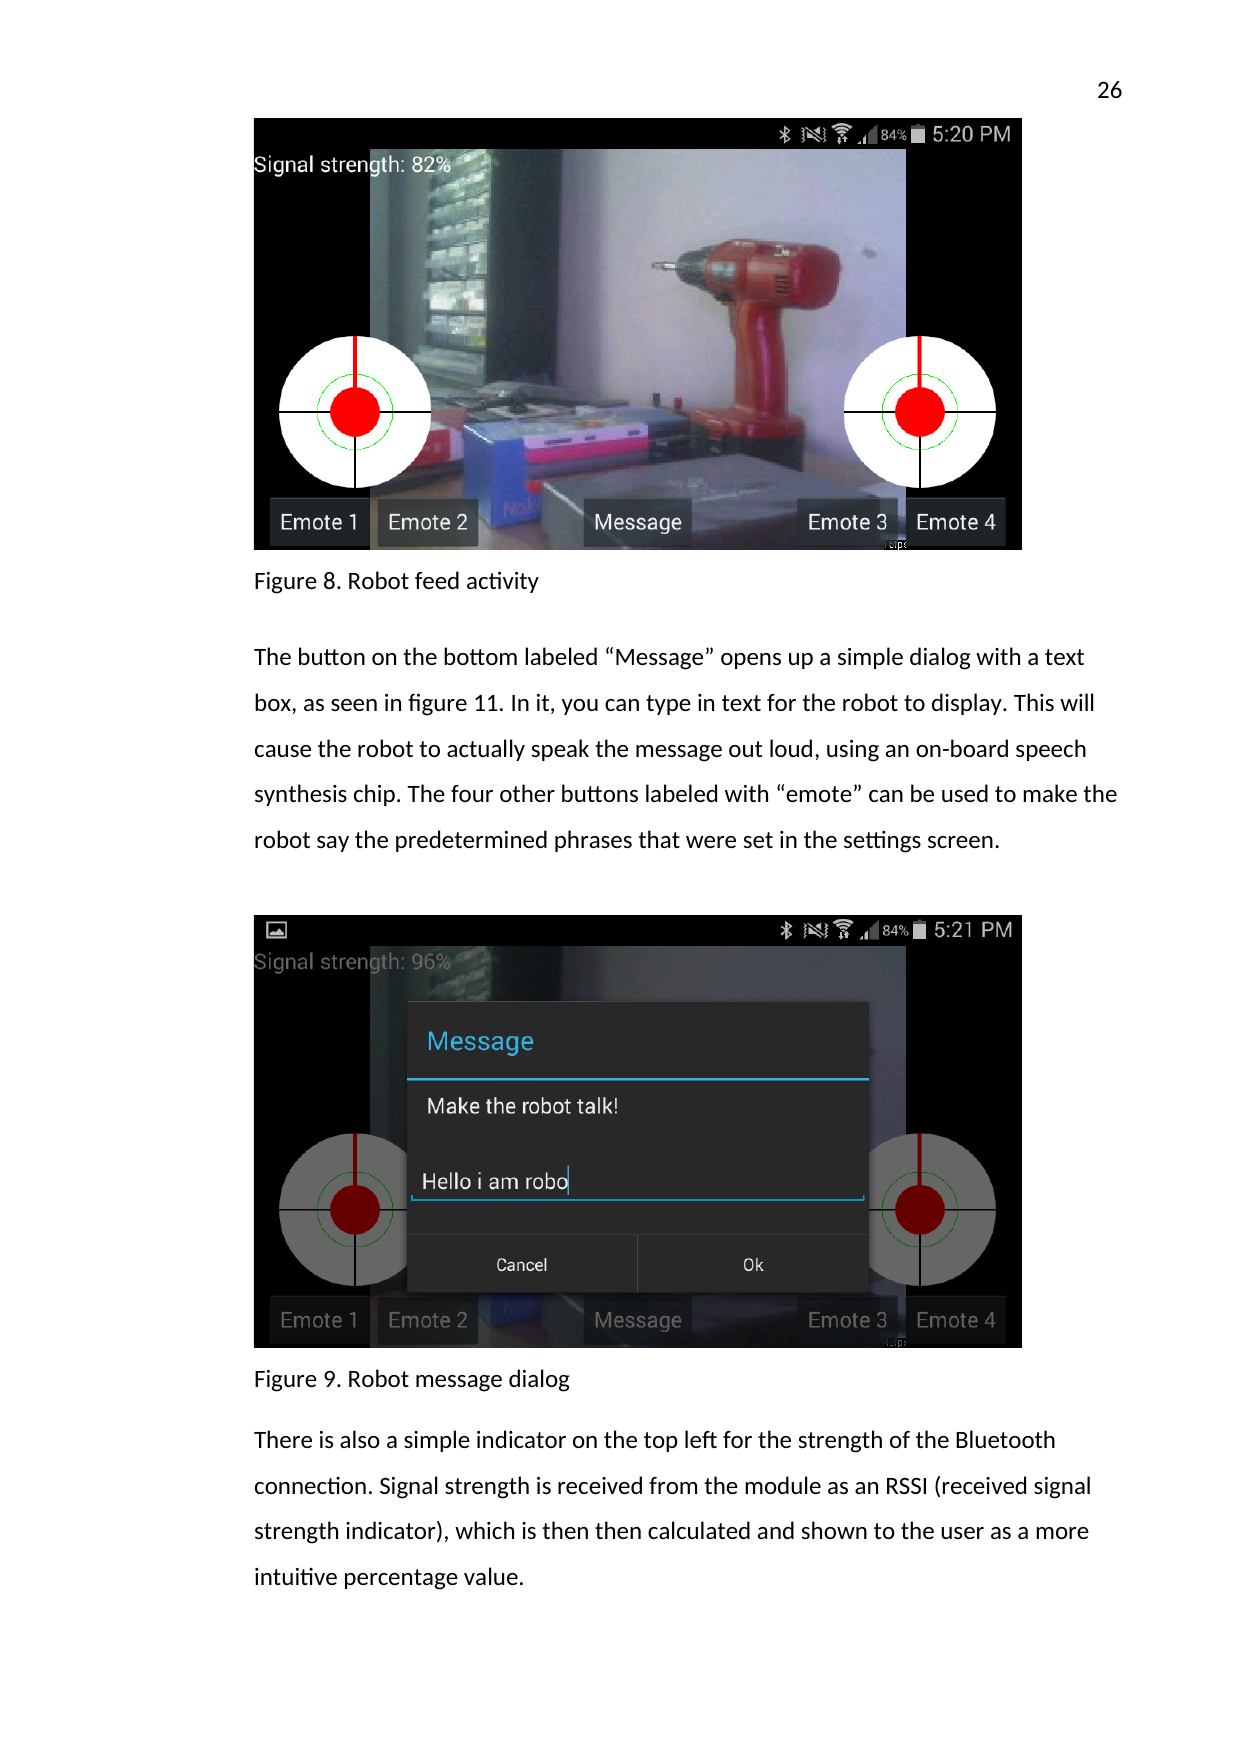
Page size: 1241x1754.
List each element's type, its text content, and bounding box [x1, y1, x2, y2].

picture [253, 118, 1022, 550]
text The button on the bottom labeled “Message” opens up a simple dialog with a text box, as seen in figure 11. In it, you can type in text for the robot to display. This will cause the robot to actually speak the message out loud, using an on-board speech synthesis chip. The four other buttons labeled with “emote” can be used to make the robot say the predetermined phrases that were set in the settings screen. [254, 641, 1122, 855]
picture [253, 915, 1022, 1348]
text There is also a simple indicator on the top left for the strength of the Bluetooth connection. Signal strength is received from the module as an RSSI (received signal strength indicator), which is then then calculated and shown to the user as a more intuitive percentage value. [254, 1424, 1122, 1592]
